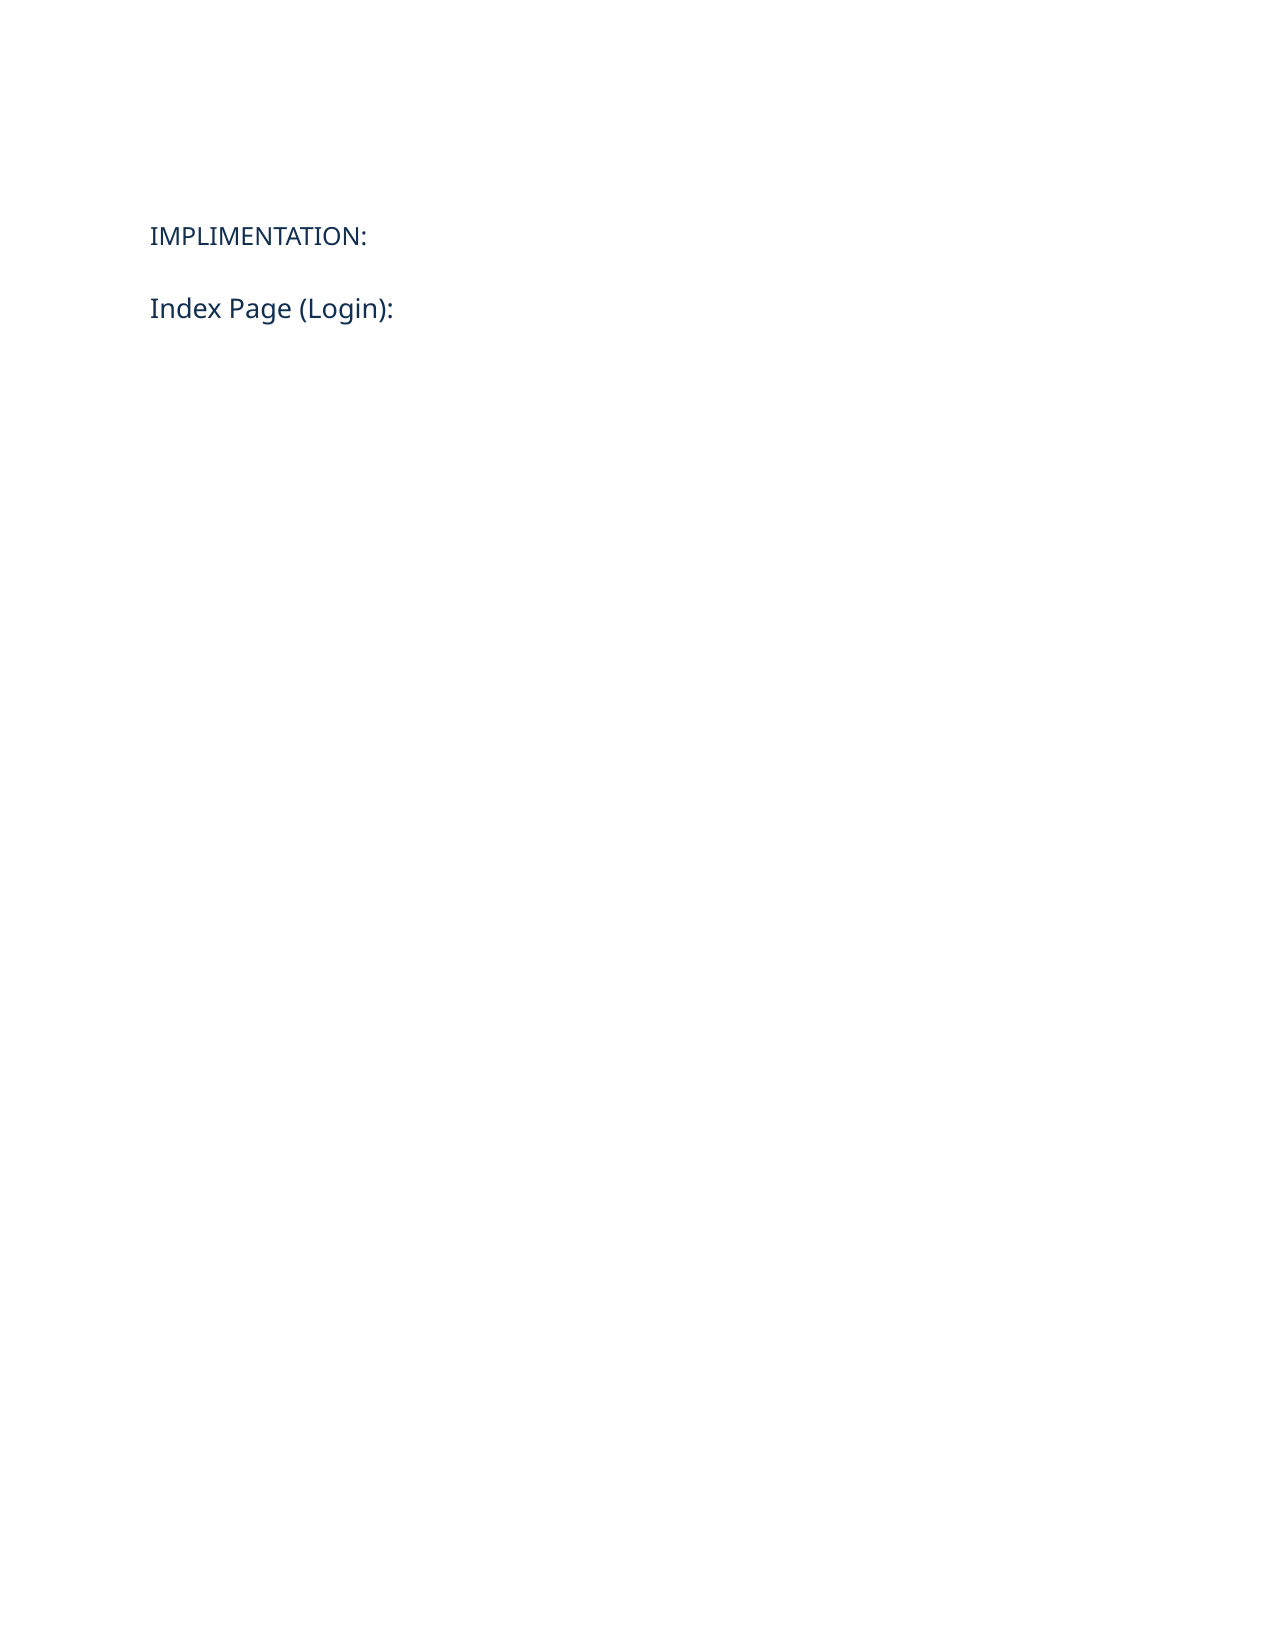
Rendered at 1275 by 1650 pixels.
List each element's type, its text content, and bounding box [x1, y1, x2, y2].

subtitle Implimentation: [150, 218, 1125, 252]
subtitle Index Page (Login): [150, 290, 1125, 327]
